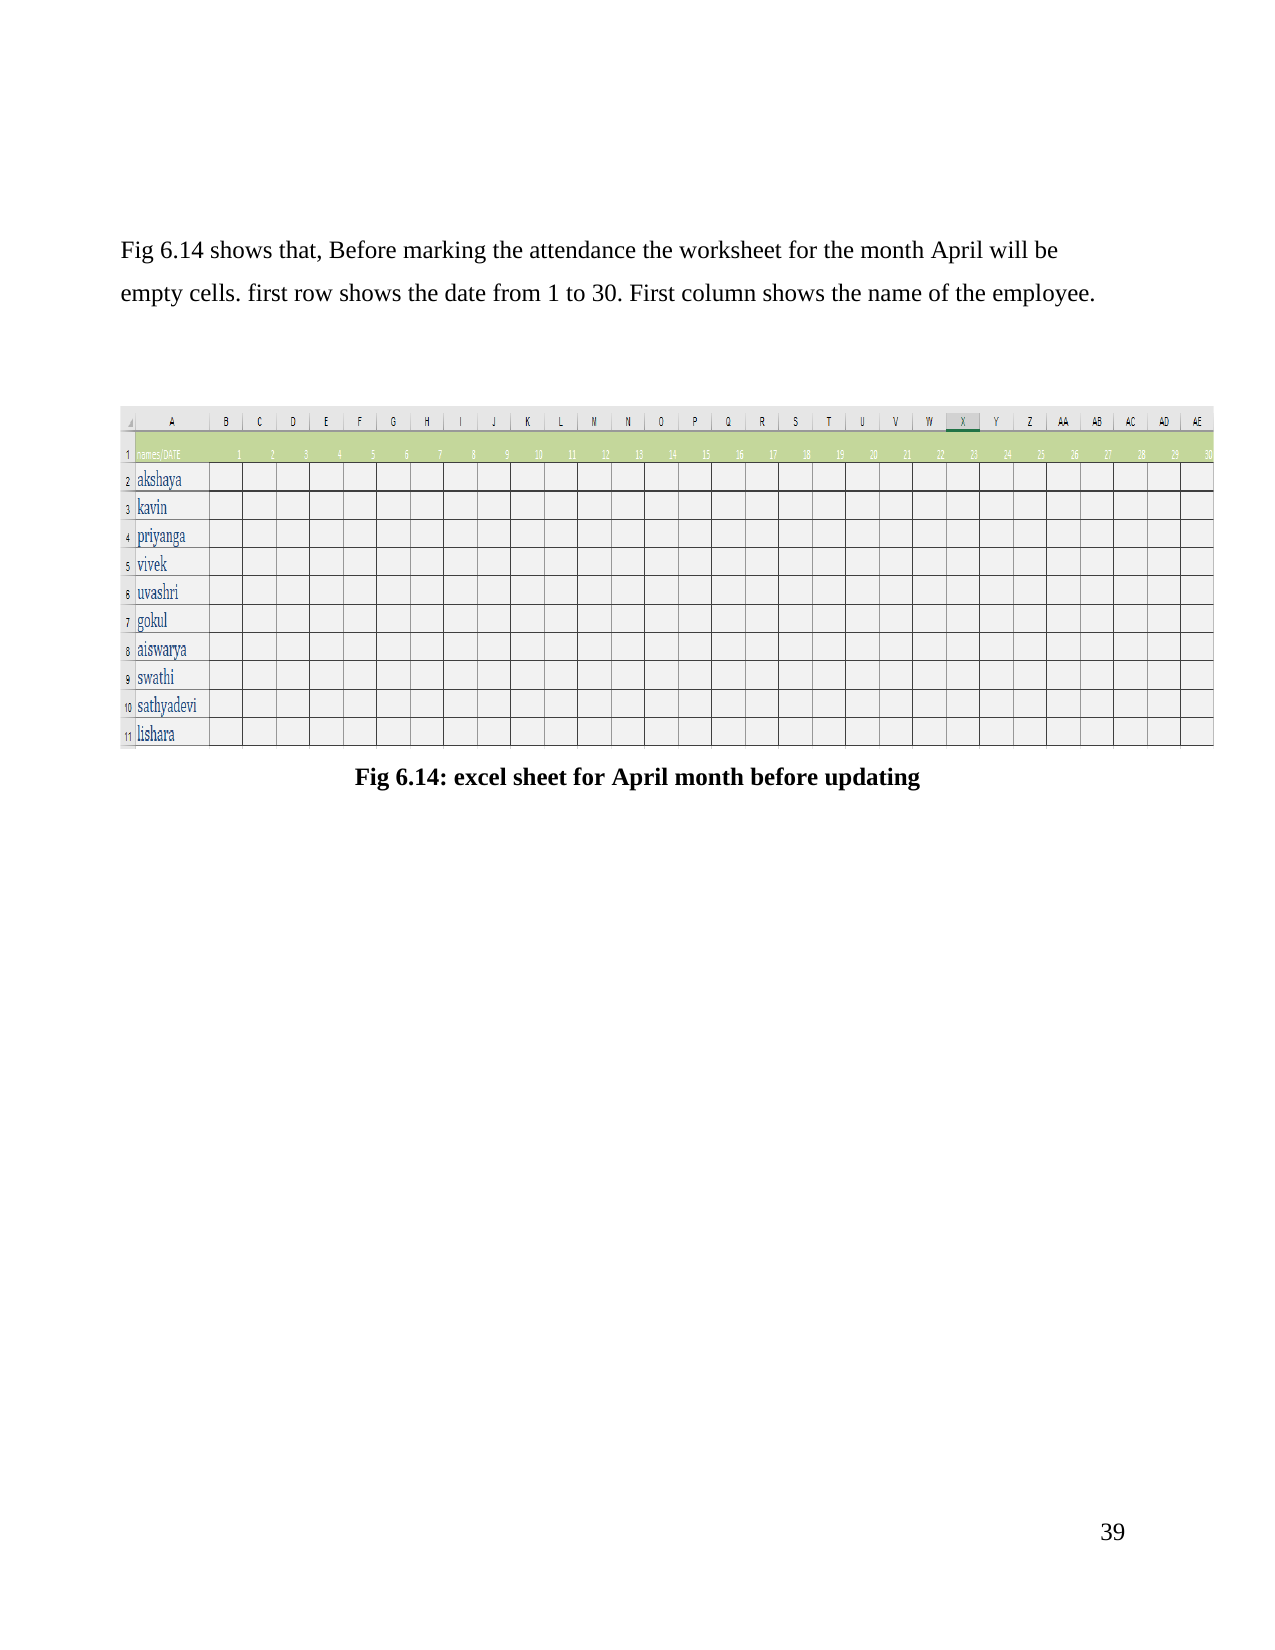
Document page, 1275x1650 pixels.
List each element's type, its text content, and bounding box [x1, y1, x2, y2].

text Fig 6.14 shows that, Before marking the attendance the worksheet for the month April will be empty cells. first row shows the date from 1 to 30. First column shows the name of the employee. [120, 236, 1125, 307]
picture [120, 406, 1214, 749]
text Fig 6.14: excel sheet for April month before updating [150, 762, 1125, 791]
